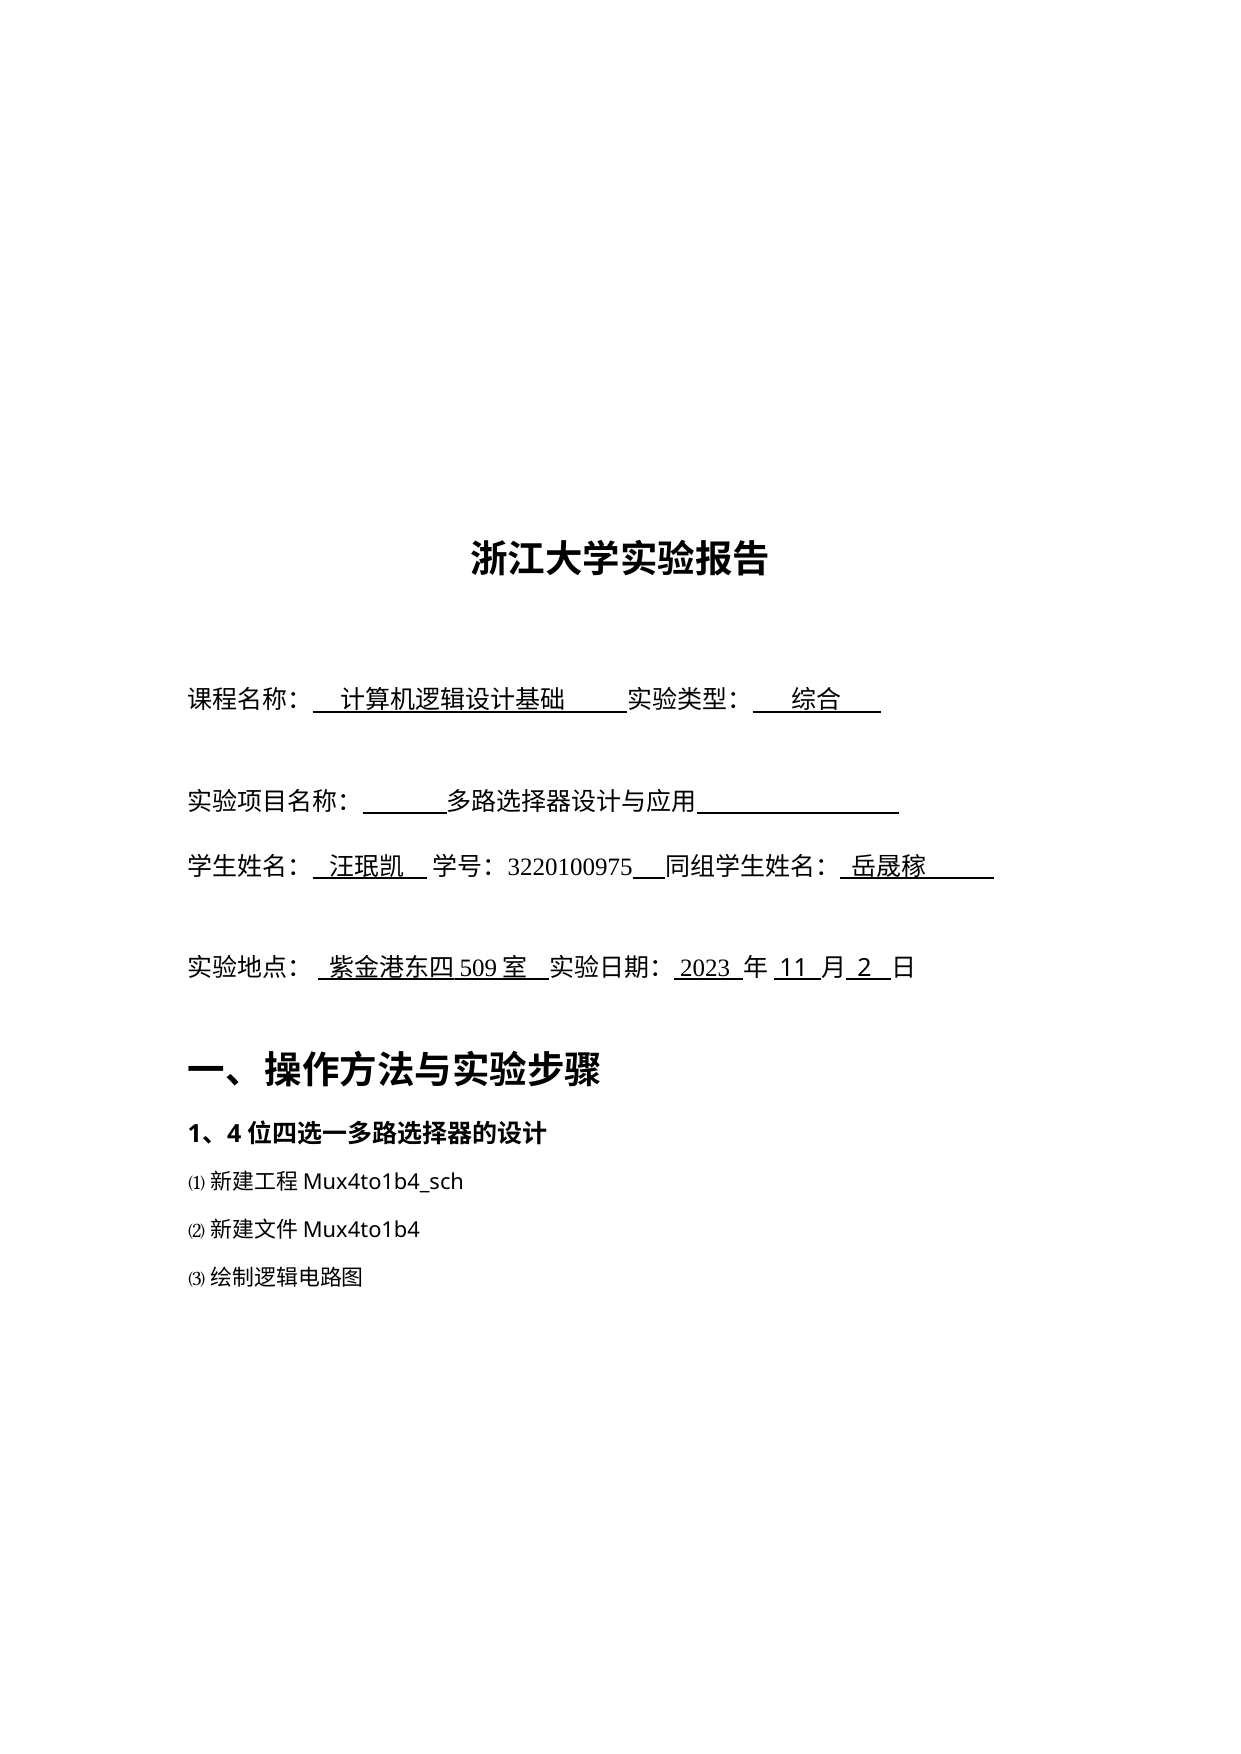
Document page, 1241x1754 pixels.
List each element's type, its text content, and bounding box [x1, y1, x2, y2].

text 学生姓名： 汪珉凯 学号：3220100975 同组学生姓名： 岳晟稼 [187, 832, 1053, 897]
text 实验项目名称： 多路选择器设计与应用 [187, 767, 1053, 832]
text 浙江大学实验报告 [187, 524, 1053, 589]
text ⑶绘制逻辑电路图 [187, 1259, 1053, 1291]
text 实验地点： 紫金港东四509室 实验日期： 2023 年 11 月 2 日 [187, 933, 1053, 998]
text 课程名称： 计算机逻辑设计基础 实验类型： 综合 [187, 666, 1053, 731]
text 1、4 位四选一多路选择器的设计 [187, 1099, 1053, 1164]
text ⑴新建工程 Mux4to1b4_sch [187, 1164, 1053, 1196]
list 操作方法与实验步骤 [187, 1034, 1053, 1099]
text ⑵新建文件 Mux4to1b4 [187, 1212, 1053, 1244]
